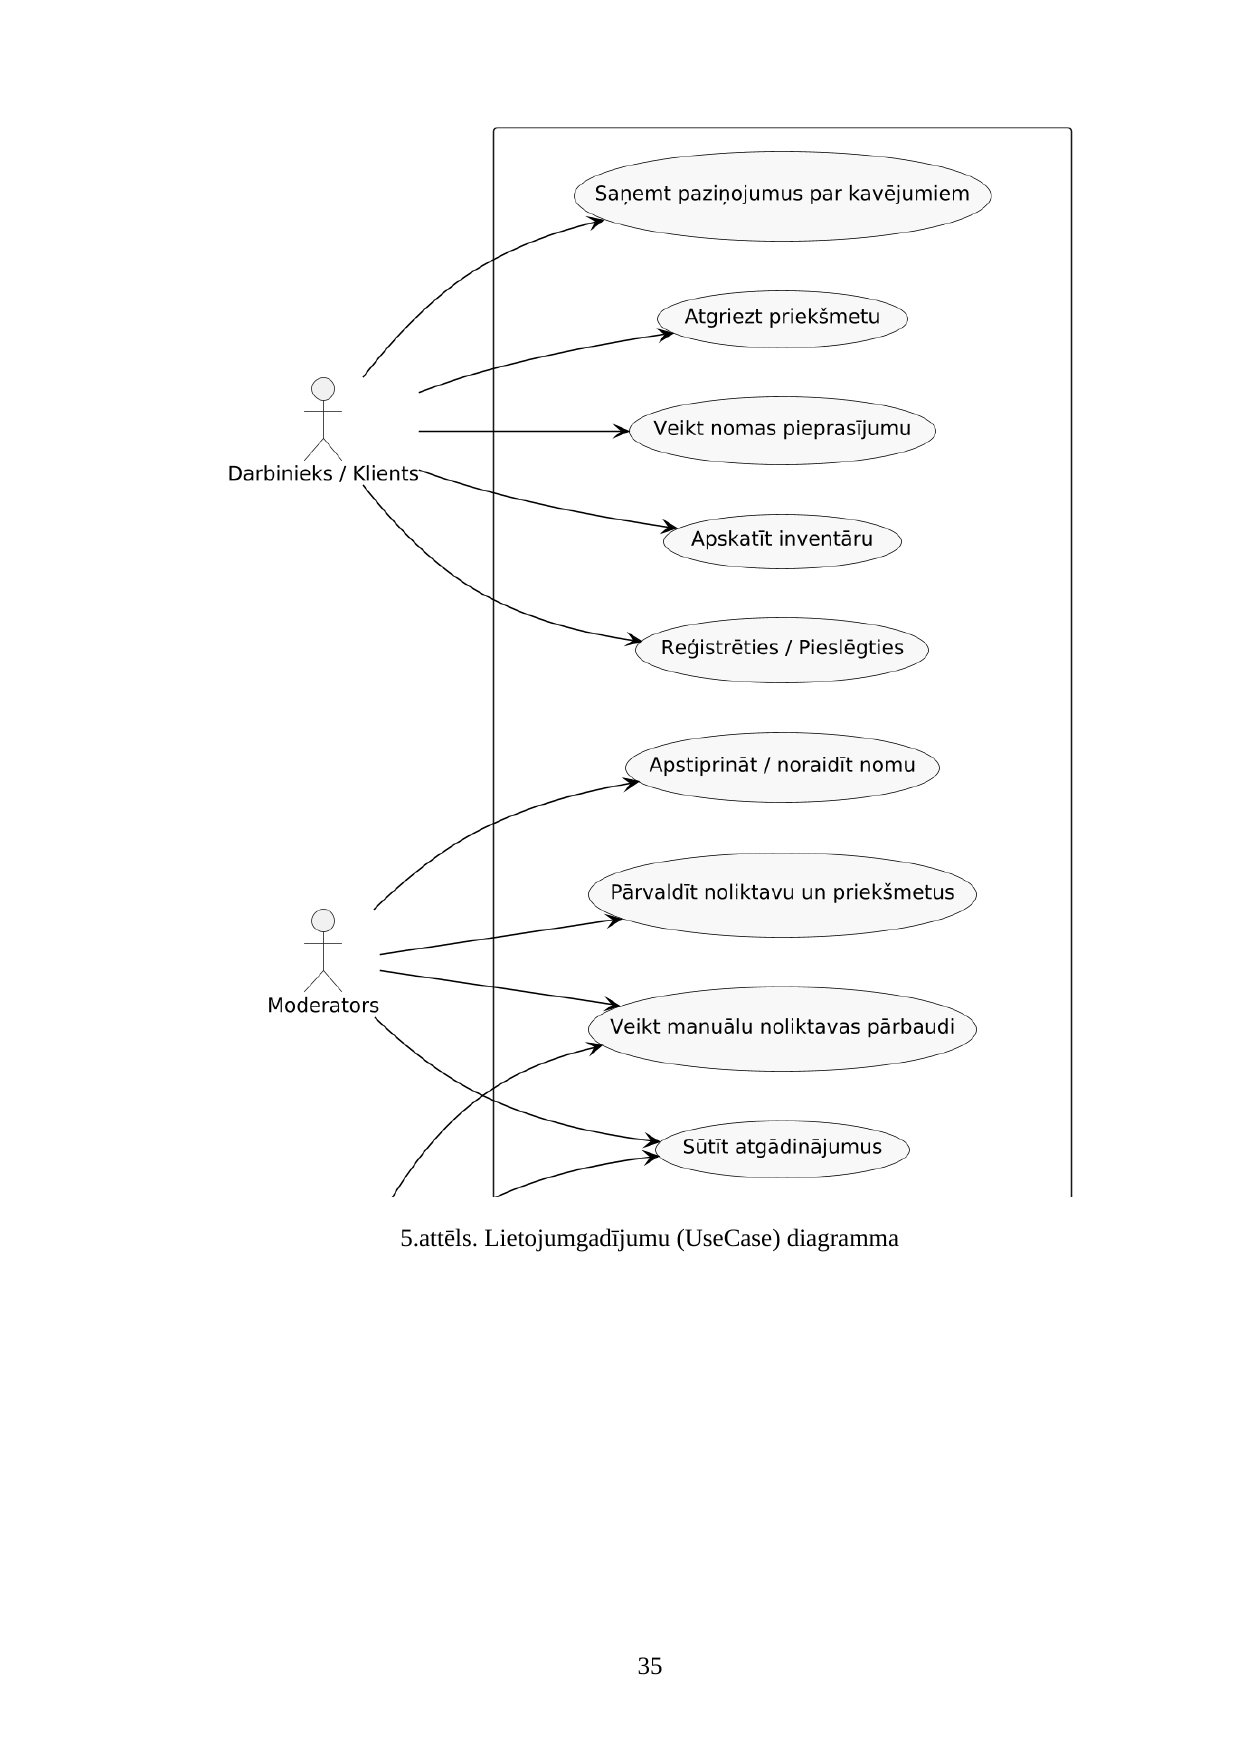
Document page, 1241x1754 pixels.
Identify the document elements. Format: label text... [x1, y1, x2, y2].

picture [206, 118, 1077, 1197]
text 5.attēls. Lietojumgadījumu (UseCase) diagramma [118, 1223, 1092, 1252]
